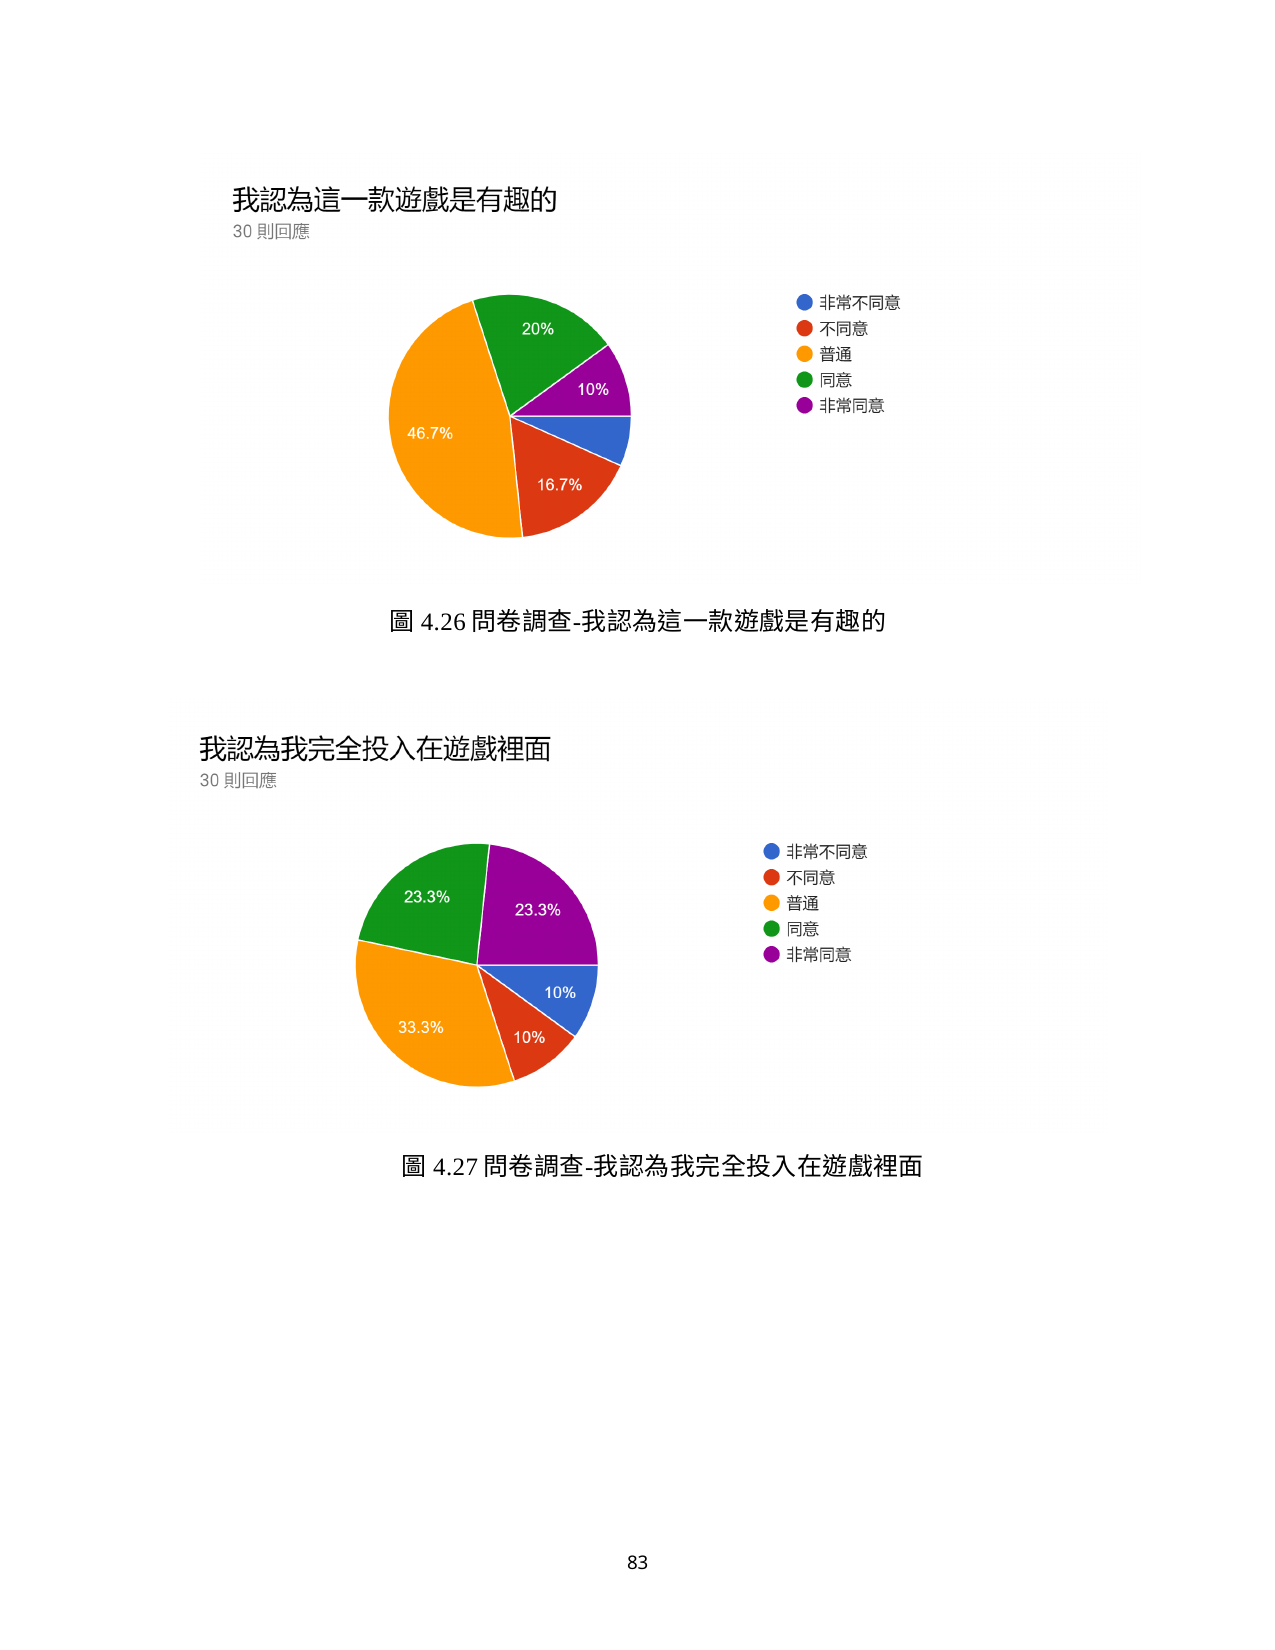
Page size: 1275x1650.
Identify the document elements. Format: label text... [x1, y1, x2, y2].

picture [200, 150, 1141, 584]
text 圖 4.27問卷調查-我認為我完全投入在遊戲裡面 [150, 1147, 1125, 1183]
picture [167, 698, 1108, 1133]
